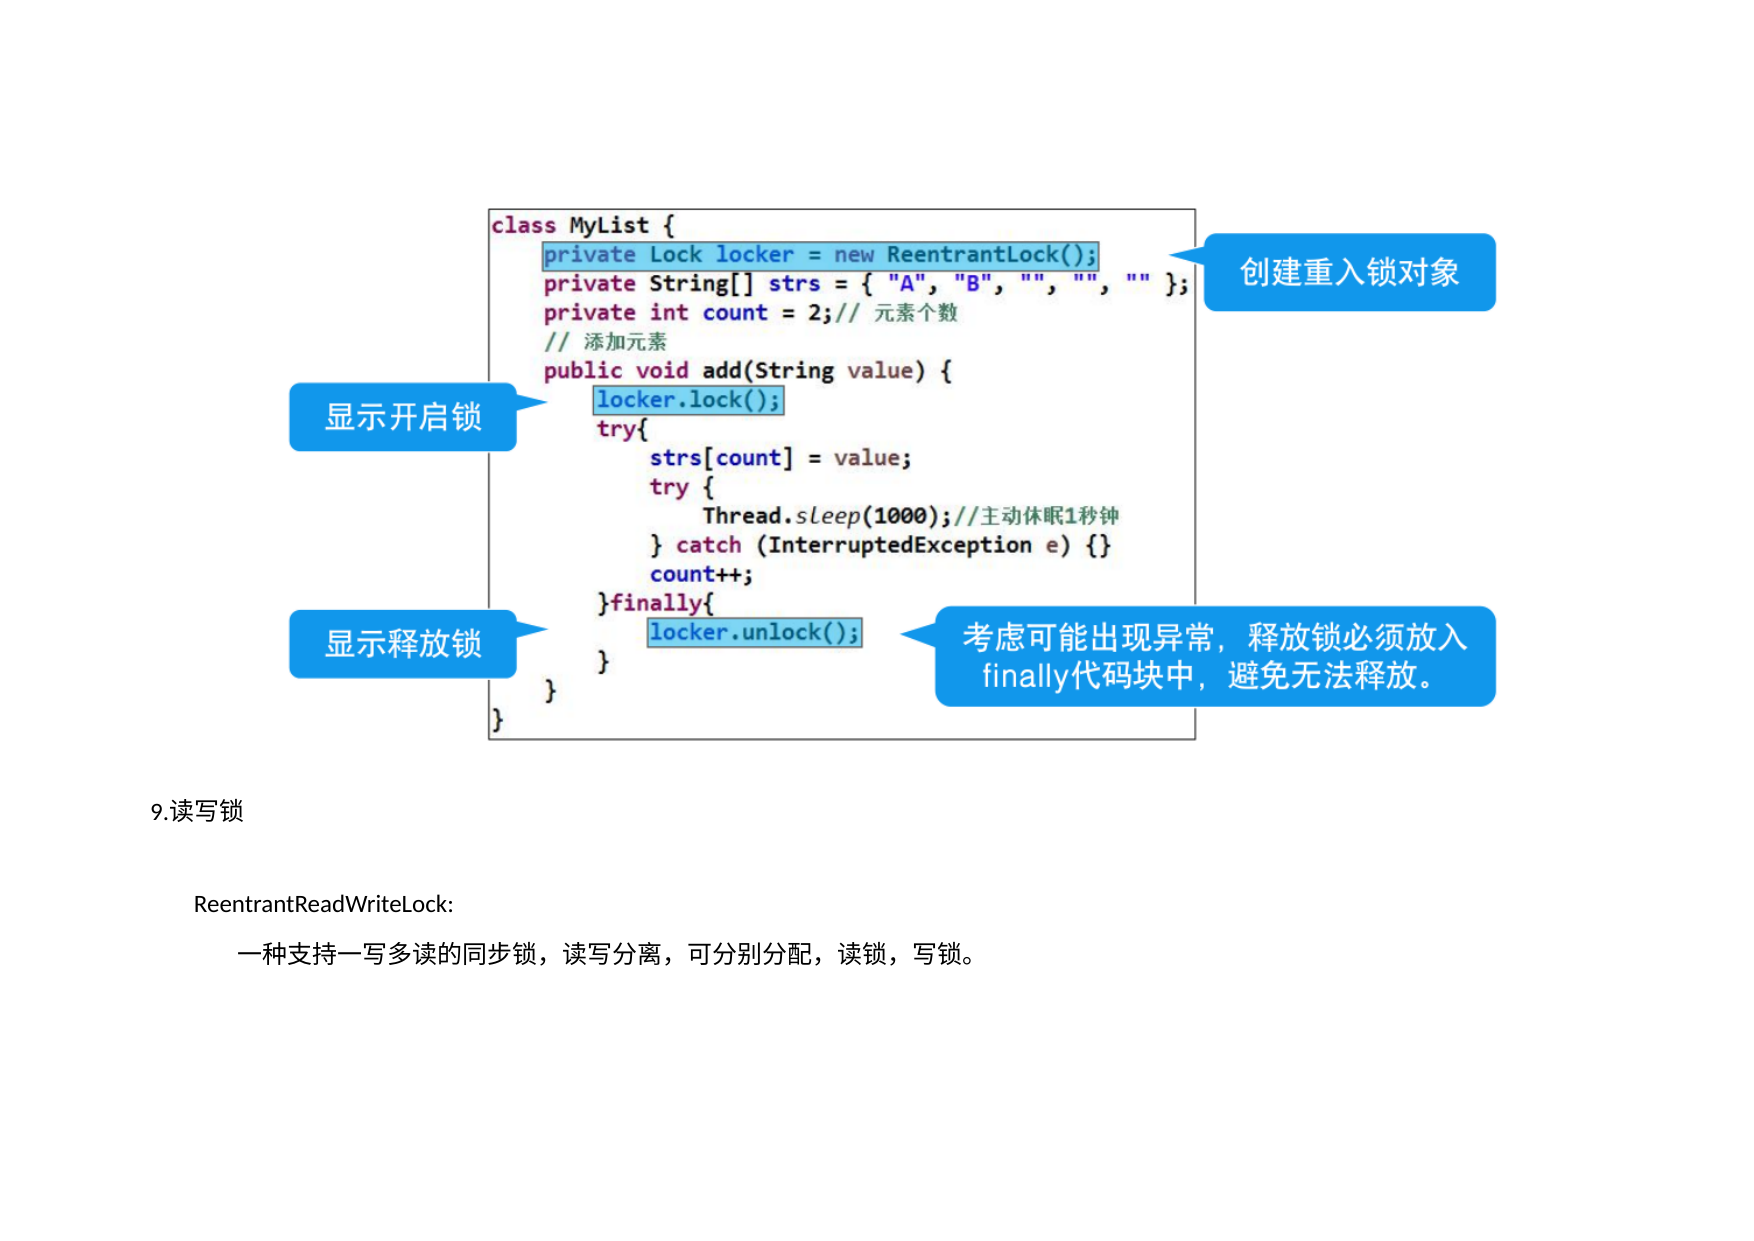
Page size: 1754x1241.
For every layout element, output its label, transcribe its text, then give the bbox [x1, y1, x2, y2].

picture [193, 197, 1515, 750]
text 一种支持一写多读的同步锁，读写分离，可分别分配，读锁，写锁。 [150, 920, 1604, 985]
text ReentrantReadWriteLock: [150, 887, 1604, 920]
subtitle 9.读写锁 [150, 777, 1604, 842]
